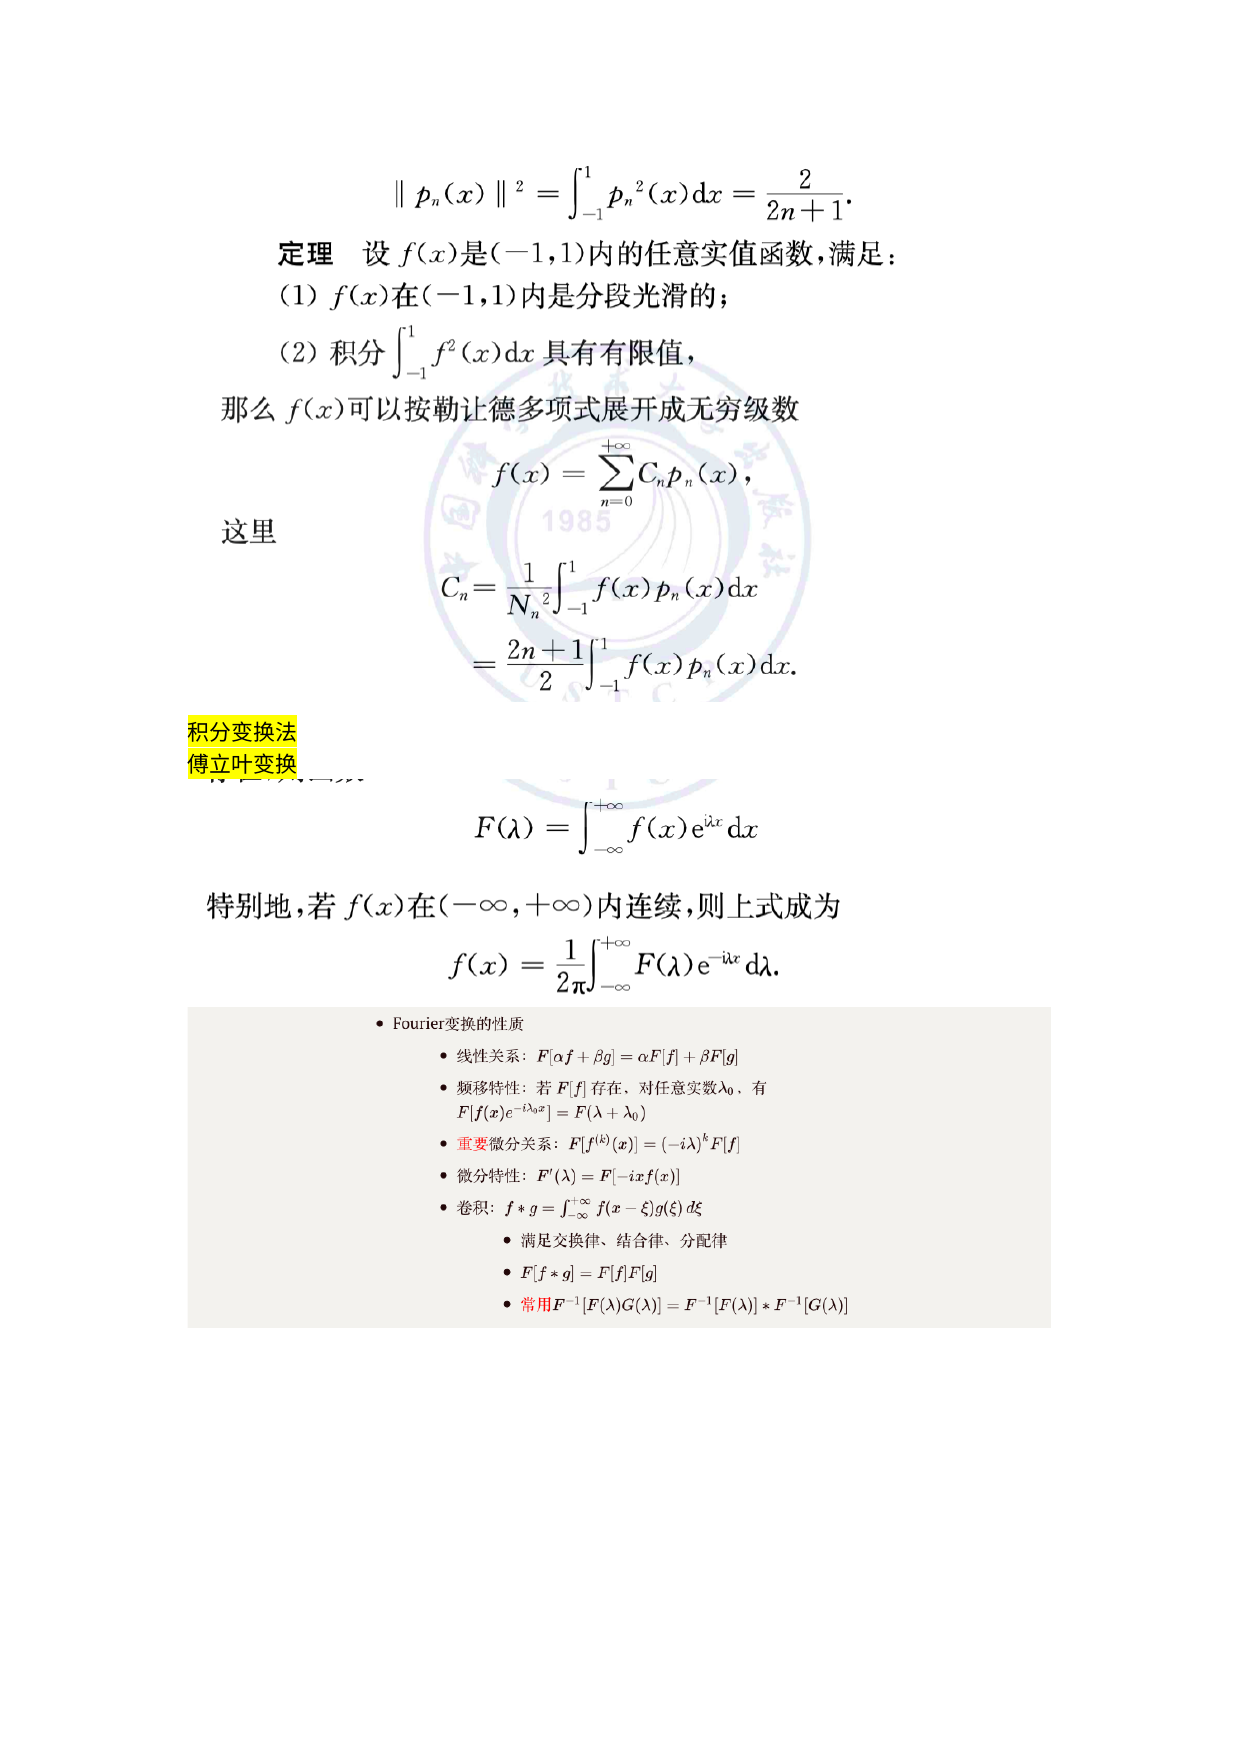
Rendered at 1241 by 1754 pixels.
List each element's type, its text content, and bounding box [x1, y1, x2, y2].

picture [187, 162, 1052, 702]
picture [187, 1007, 1051, 1328]
picture [187, 779, 1053, 863]
picture [187, 877, 1053, 1006]
text 积分变换法 [187, 714, 1053, 747]
text 傅立叶变换 [187, 747, 1053, 779]
